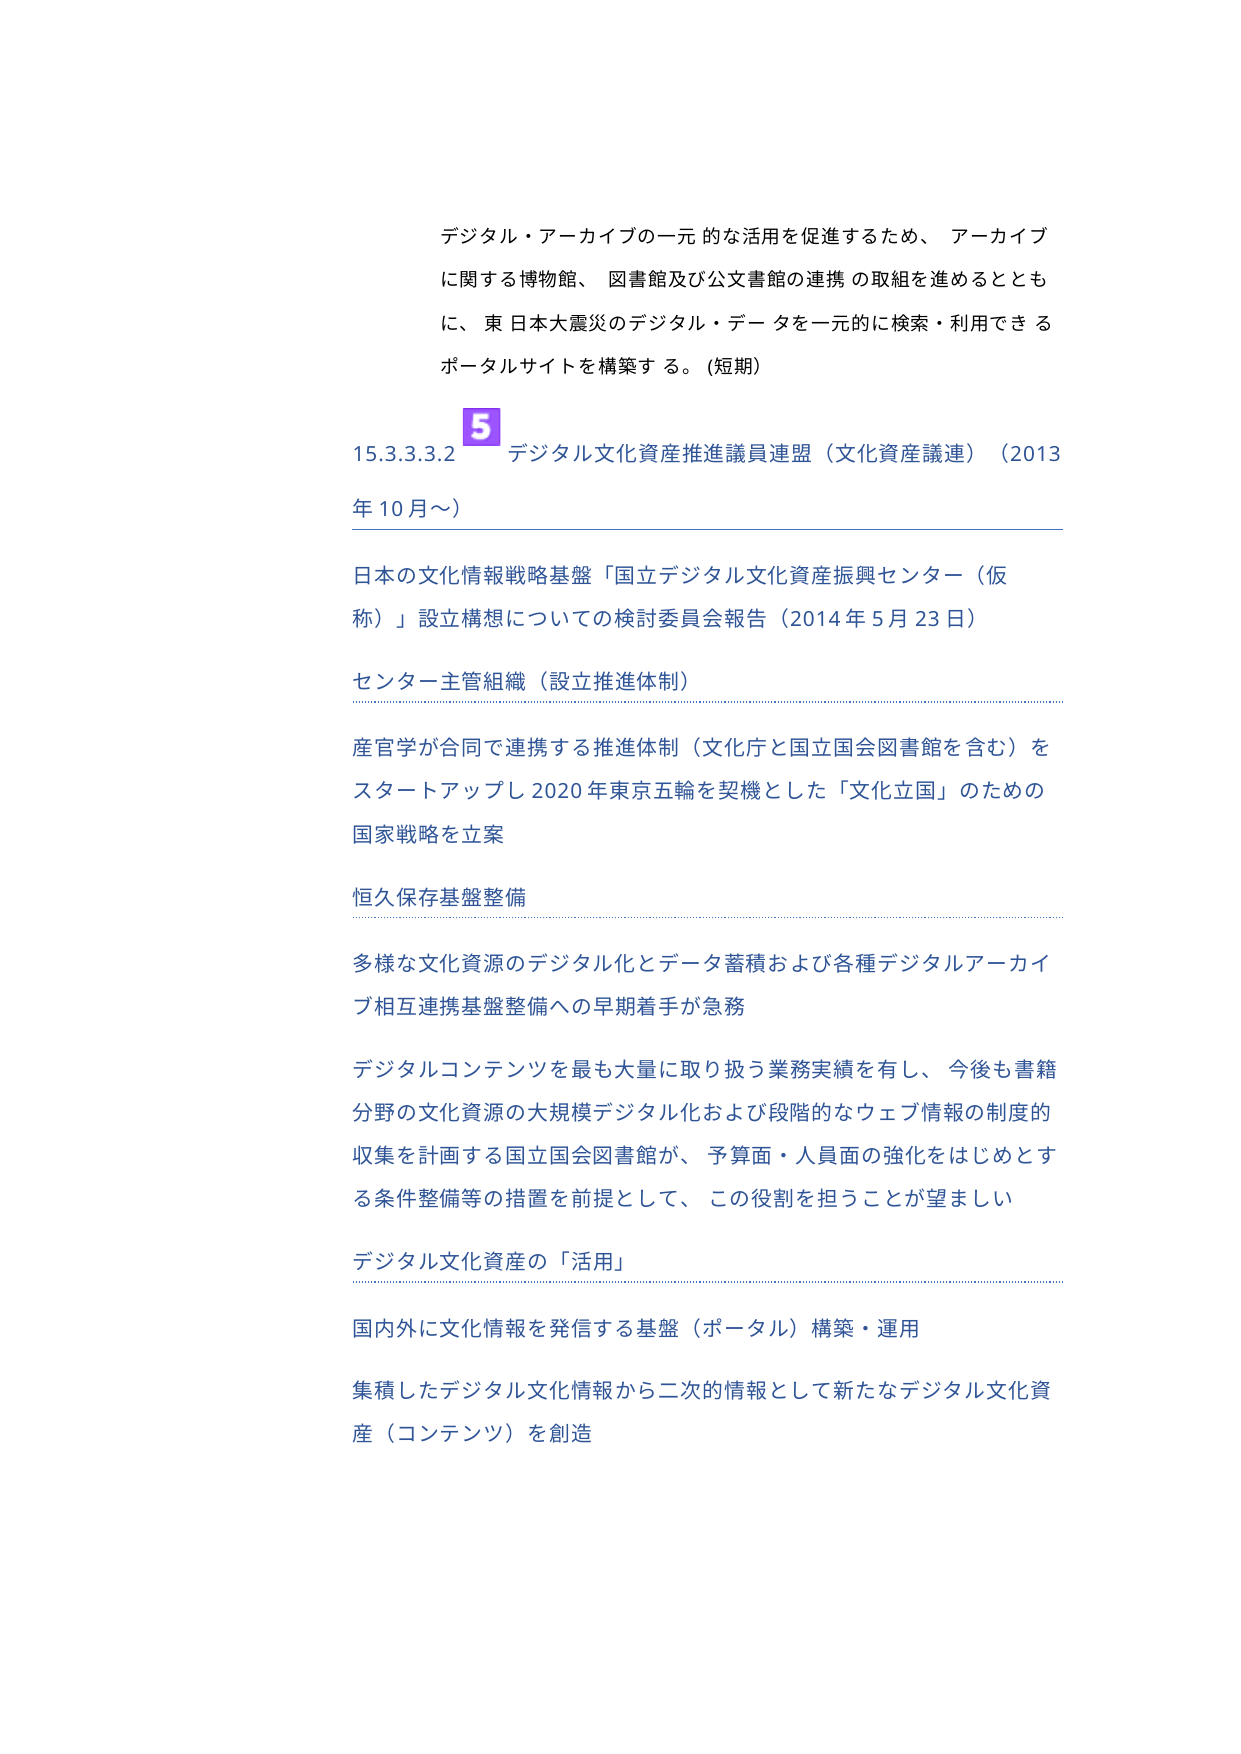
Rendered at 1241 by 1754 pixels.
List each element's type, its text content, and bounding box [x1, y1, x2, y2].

picture [462, 408, 501, 446]
text デジタル文化資産の「活用」 [352, 1242, 1063, 1283]
text 日本の文化情報戦略基盤「国立デジタル文化資産振興センター（仮称）」設立構想についての検討委員会報告（2014年5月23日） [352, 556, 1063, 636]
text 国内外に文化情報を発信する基盤（ポータル）構築・運用 [352, 1308, 1063, 1346]
text 恒久保存基盤整備 [352, 877, 1063, 918]
text デジタル・アーカイブの一元 的な活用を促進するため、 アーカイブに関する博物館、 図書館及び公文書館の連携 の取組を進めるとともに、 東 日本大震災のデジタル・デー タを一元的に検索・利用でき るポータルサイトを構築す る。 (短期） [440, 217, 1063, 384]
text 産官学が合同で連携する推進体制（文化庁と国立国会図書館を含む）をスタートアップし2020年東京五輪を契機とした「文化立国」のための国家戦略を立案 [352, 728, 1063, 852]
text デジタルコンテンツを最も大量に取り扱う業務実績を有し、 今後も書籍分野の文化資源の大規模デジタル化および段階的なウェブ情報の制度的収集を計画する国立国会図書館が、 予算面・人員面の強化をはじめとする条件整備等の措置を前提として、 この役割を担うことが望ましい [352, 1049, 1063, 1216]
text デジタル文化資産推進議員連盟（文化資産議連）（2013年10月〜） [352, 408, 1063, 529]
text 集積したデジタル文化情報から二次的情報として新たなデジタル文化資産（コンテンツ）を創造 [352, 1371, 1063, 1452]
text センター主管組織（設立推進体制） [352, 662, 1063, 703]
text 多様な文化資源のデジタル化とデータ蓄積および各種デジタルアーカイブ相互連携基盤整備への早期着手が急務 [352, 943, 1063, 1024]
